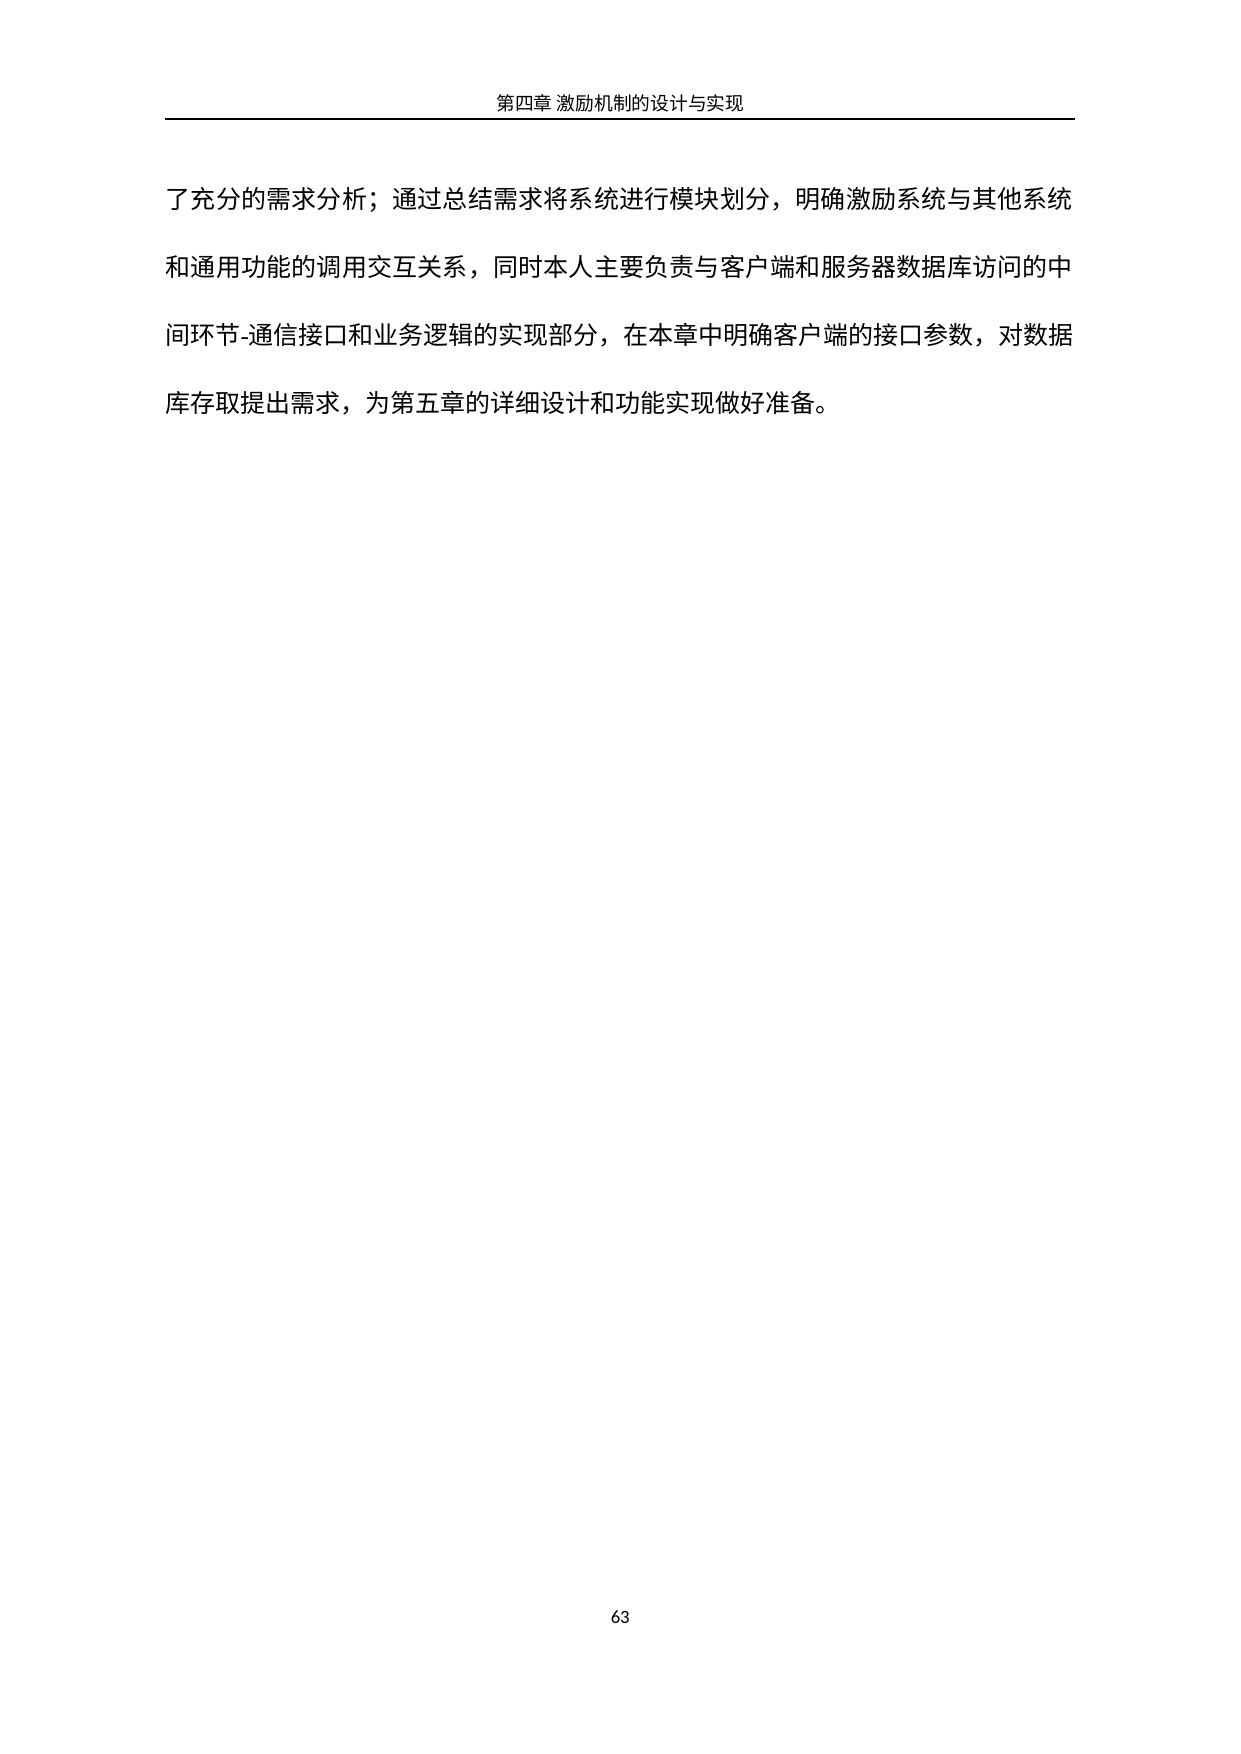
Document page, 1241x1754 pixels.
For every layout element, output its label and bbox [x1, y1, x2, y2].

text [165, 164, 1075, 436]
